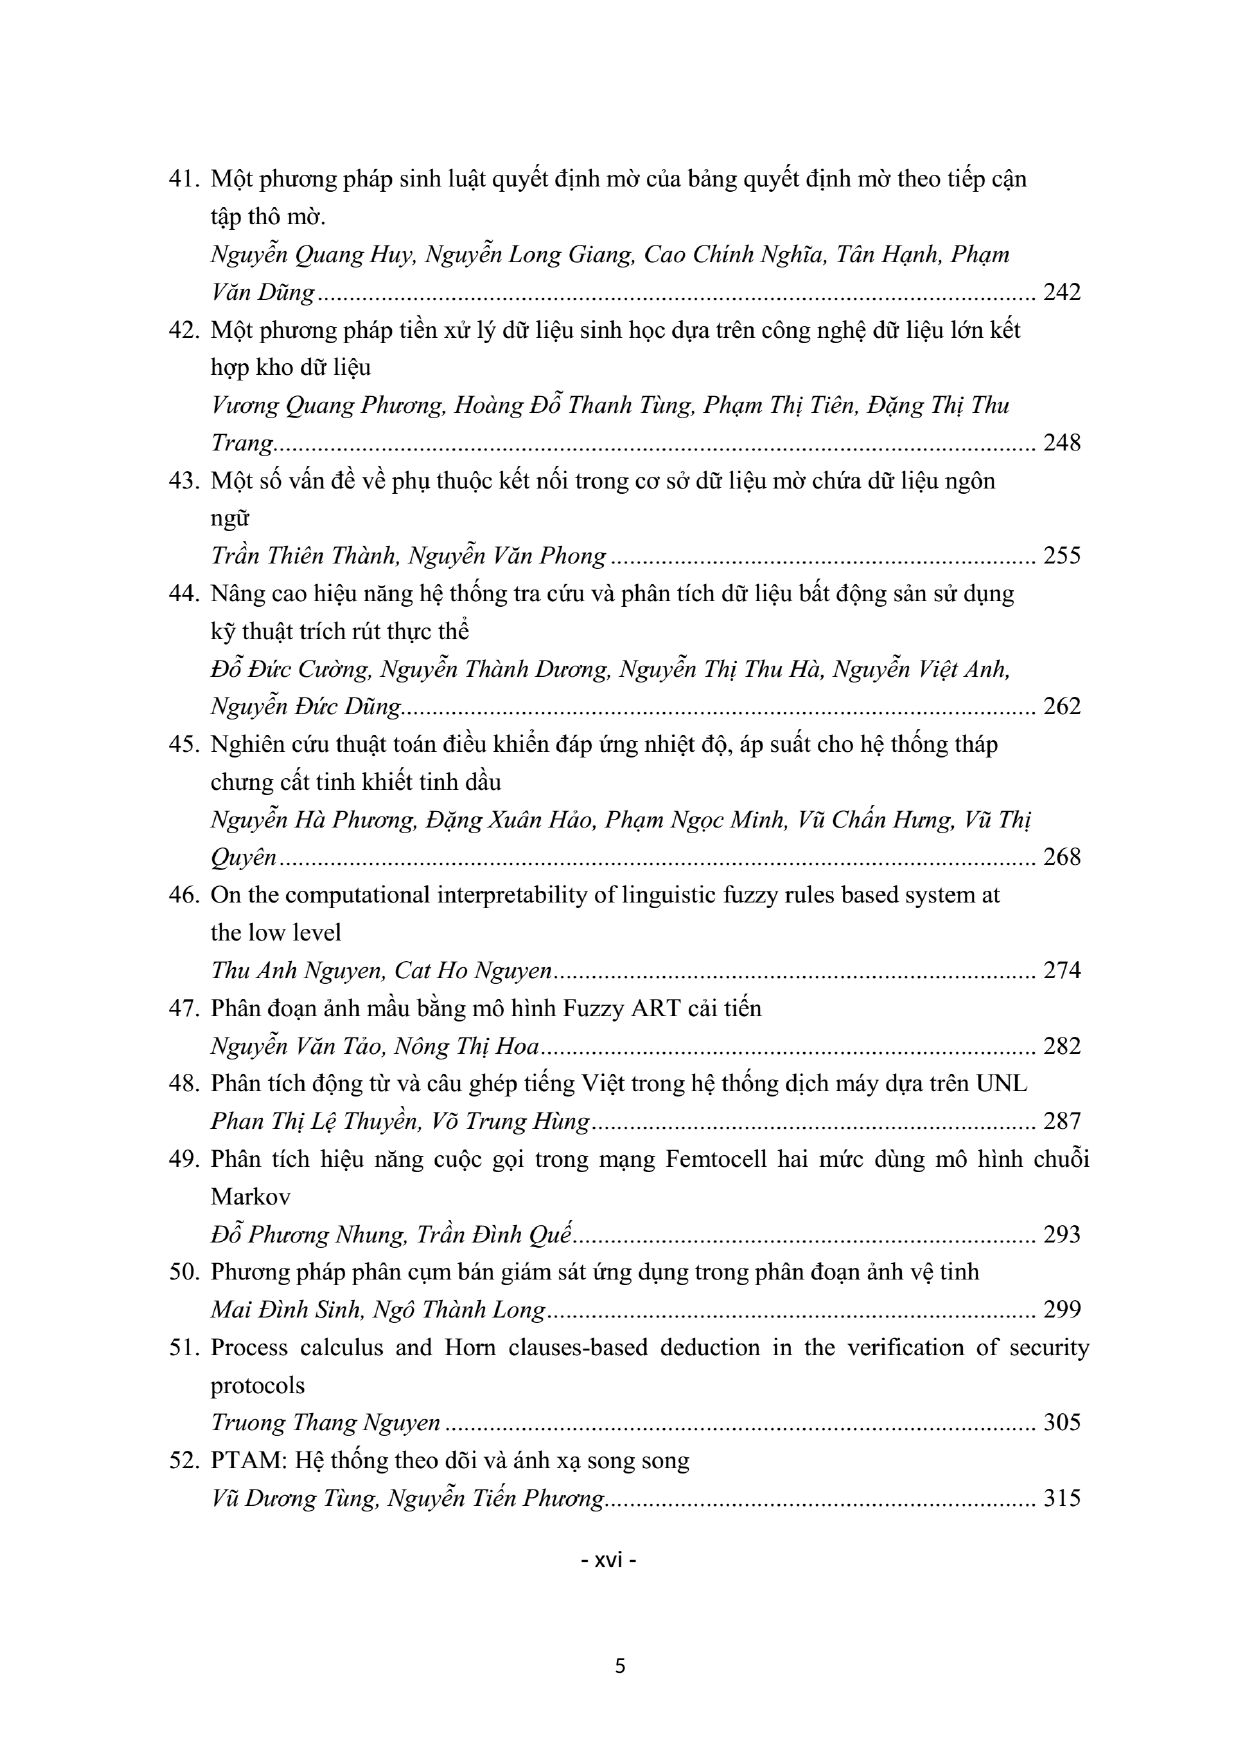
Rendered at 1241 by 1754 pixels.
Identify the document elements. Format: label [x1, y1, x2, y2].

picture [118, 118, 1134, 1595]
